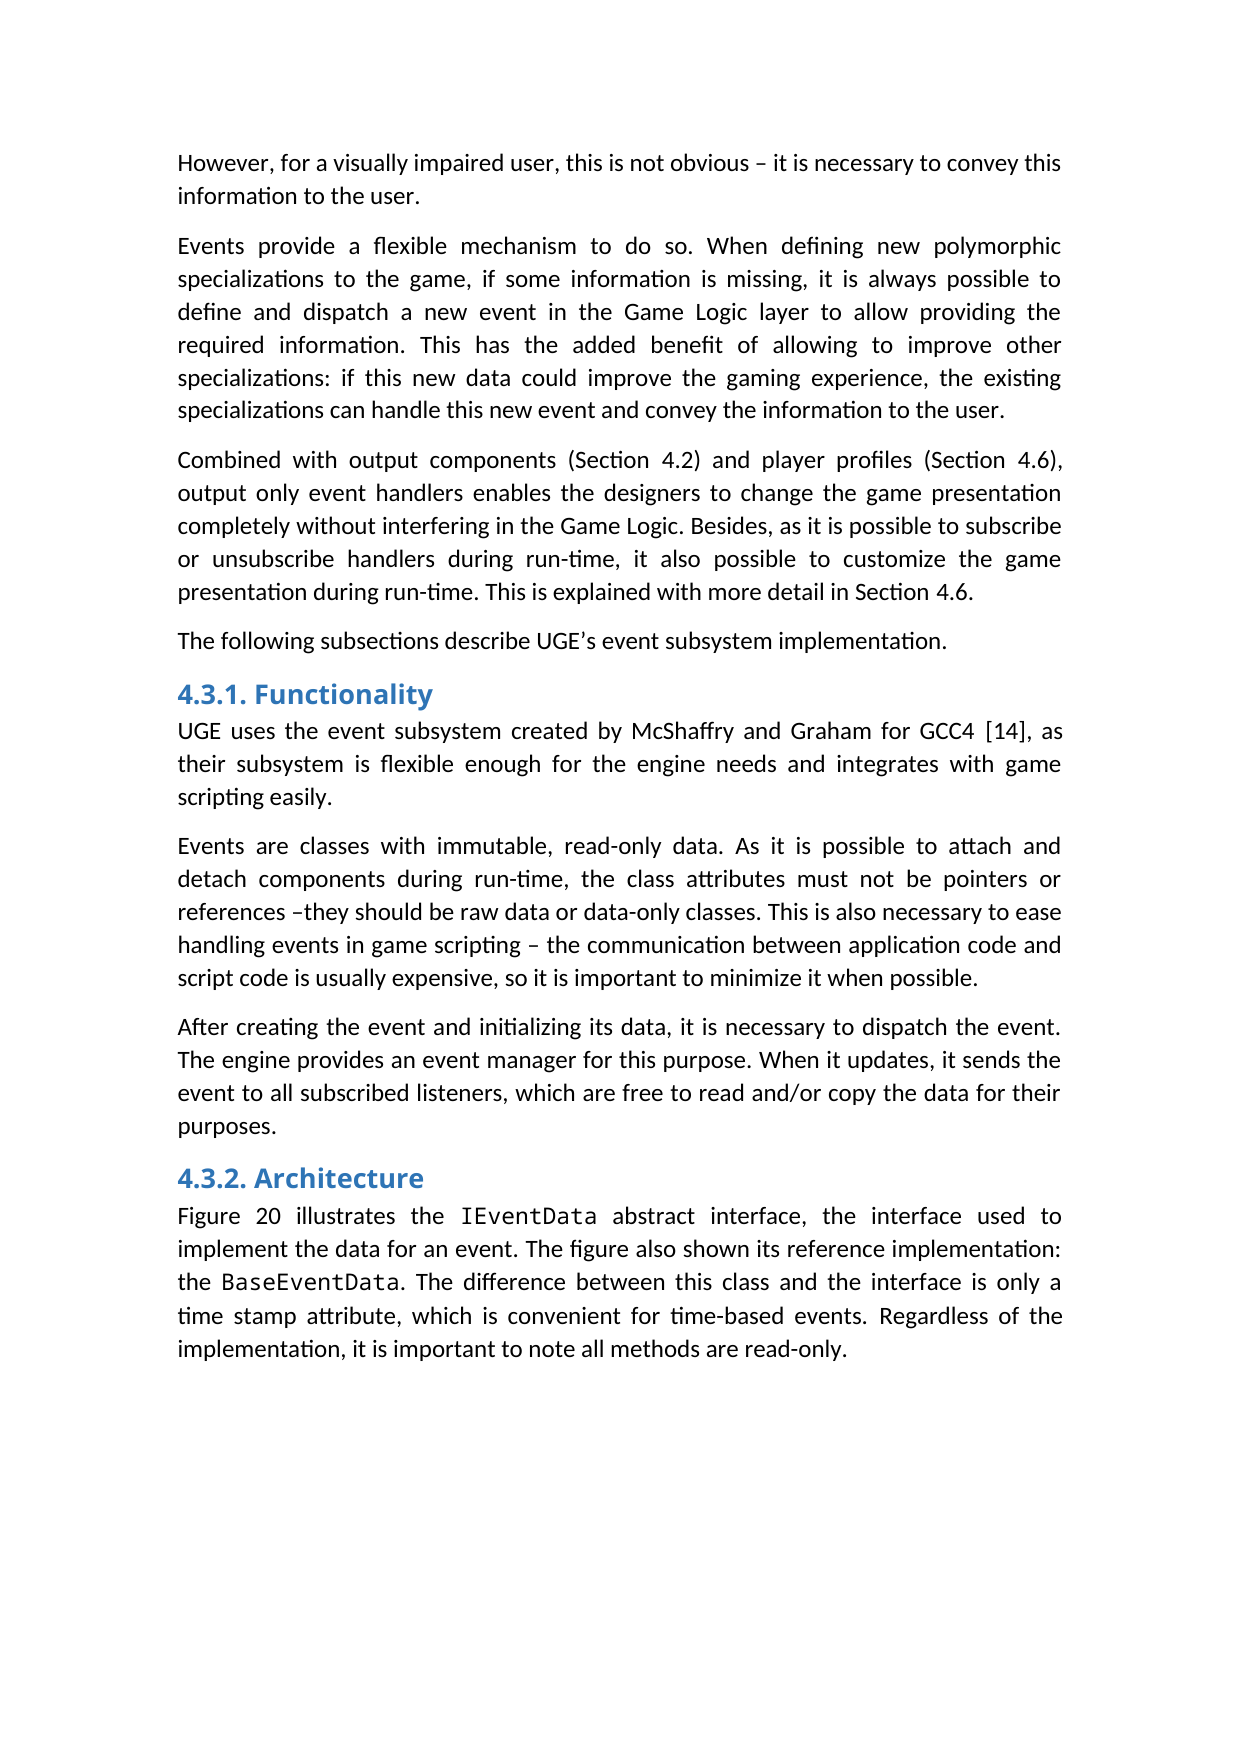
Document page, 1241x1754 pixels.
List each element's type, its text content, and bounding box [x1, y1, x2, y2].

text The following subsections describe UGE’s event subsystem implementation. [177, 626, 1063, 656]
text Events provide a flexible mechanism to do so. When defining new polymorphic specializations to the game, if some information is missing, it is always possible to define and dispatch a new event in the Game Logic layer to allow providing the required information. This has the added benefit of allowing to improve other specializations: if this new data could improve the gaming experience, the existing specializations can handle this new event and convey the information to the user. [177, 230, 1063, 425]
text Figure 20 illustrates the IEventData abstract interface, the interface used to implement the data for an event. The figure also shown its reference implementation: the BaseEventData. The difference between this class and the interface is only a time stamp attribute, which is convenient for time-based events. Regardless of the implementation, it is important to note all methods are read-only. [177, 1200, 1063, 1363]
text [177, 148, 1063, 211]
text Combined with output components (Section 4.2) and player profiles (Section 4.6), output only event handlers enables the designers to change the game presentation completely without interfering in the Game Logic. Besides, as it is possible to subscribe or unsubscribe handlers during run-time, it also possible to customize the game presentation during run-time. This is explained with more detail in Section 4.6. [177, 444, 1063, 606]
text After creating the event and initializing its data, it is necessary to dispatch the event. The engine provides an event manager for this purpose. When it updates, it sends the event to all subscribed listeners, which are free to read and/or copy the data for their purposes. [177, 1012, 1063, 1141]
subtitle Architecture [177, 1160, 1063, 1197]
subtitle Functionality [177, 675, 1063, 712]
text UGE uses the event subsystem created by McShaffry and Graham for GCC4 [14], as their subsystem is flexible enough for the engine needs and integrates with game scripting easily. [177, 715, 1063, 811]
text Events are classes with immutable, read-only data. As it is possible to attach and detach components during run-time, the class attributes must not be pointers or references –they should be raw data or data-only classes. This is also necessary to ease handling events in game scripting – the communication between application code and script code is usually expensive, so it is important to minimize it when possible. [177, 830, 1063, 992]
